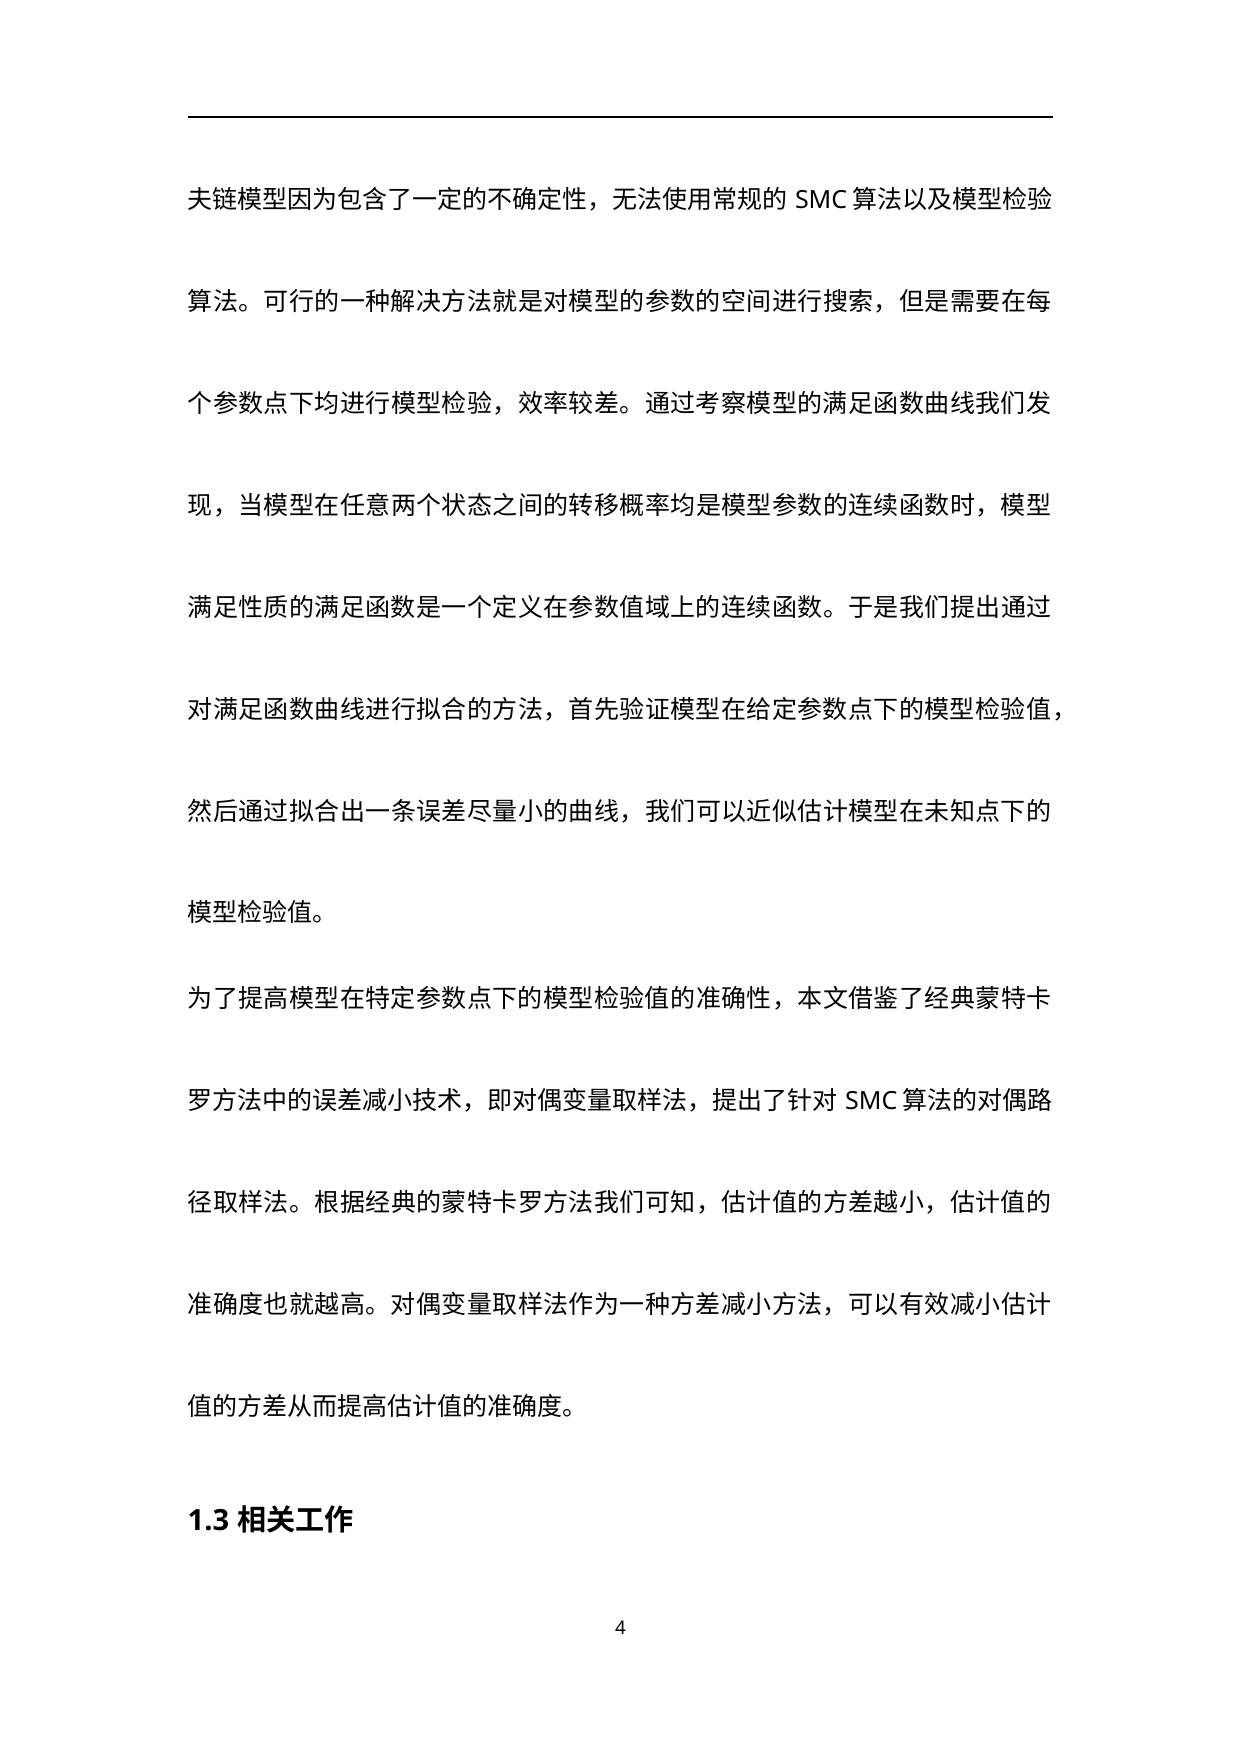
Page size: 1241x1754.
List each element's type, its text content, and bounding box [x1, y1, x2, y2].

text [187, 164, 1053, 945]
subtitle 1.3 相关工作 [187, 1484, 1053, 1552]
text 为了提高模型在特定参数点下的模型检验值的准确性，本文借鉴了经典蒙特卡罗方法中的误差减小技术，即对偶变量取样法，提出了针对SMC算法的对偶路径取样法。根据经典的蒙特卡罗方法我们可知，估计值的方差越小，估计值的准确度也就越高。对偶变量取样法作为一种方差减小方法，可以有效减小估计值的方差从而提高估计值的准确度。 [187, 963, 1053, 1438]
